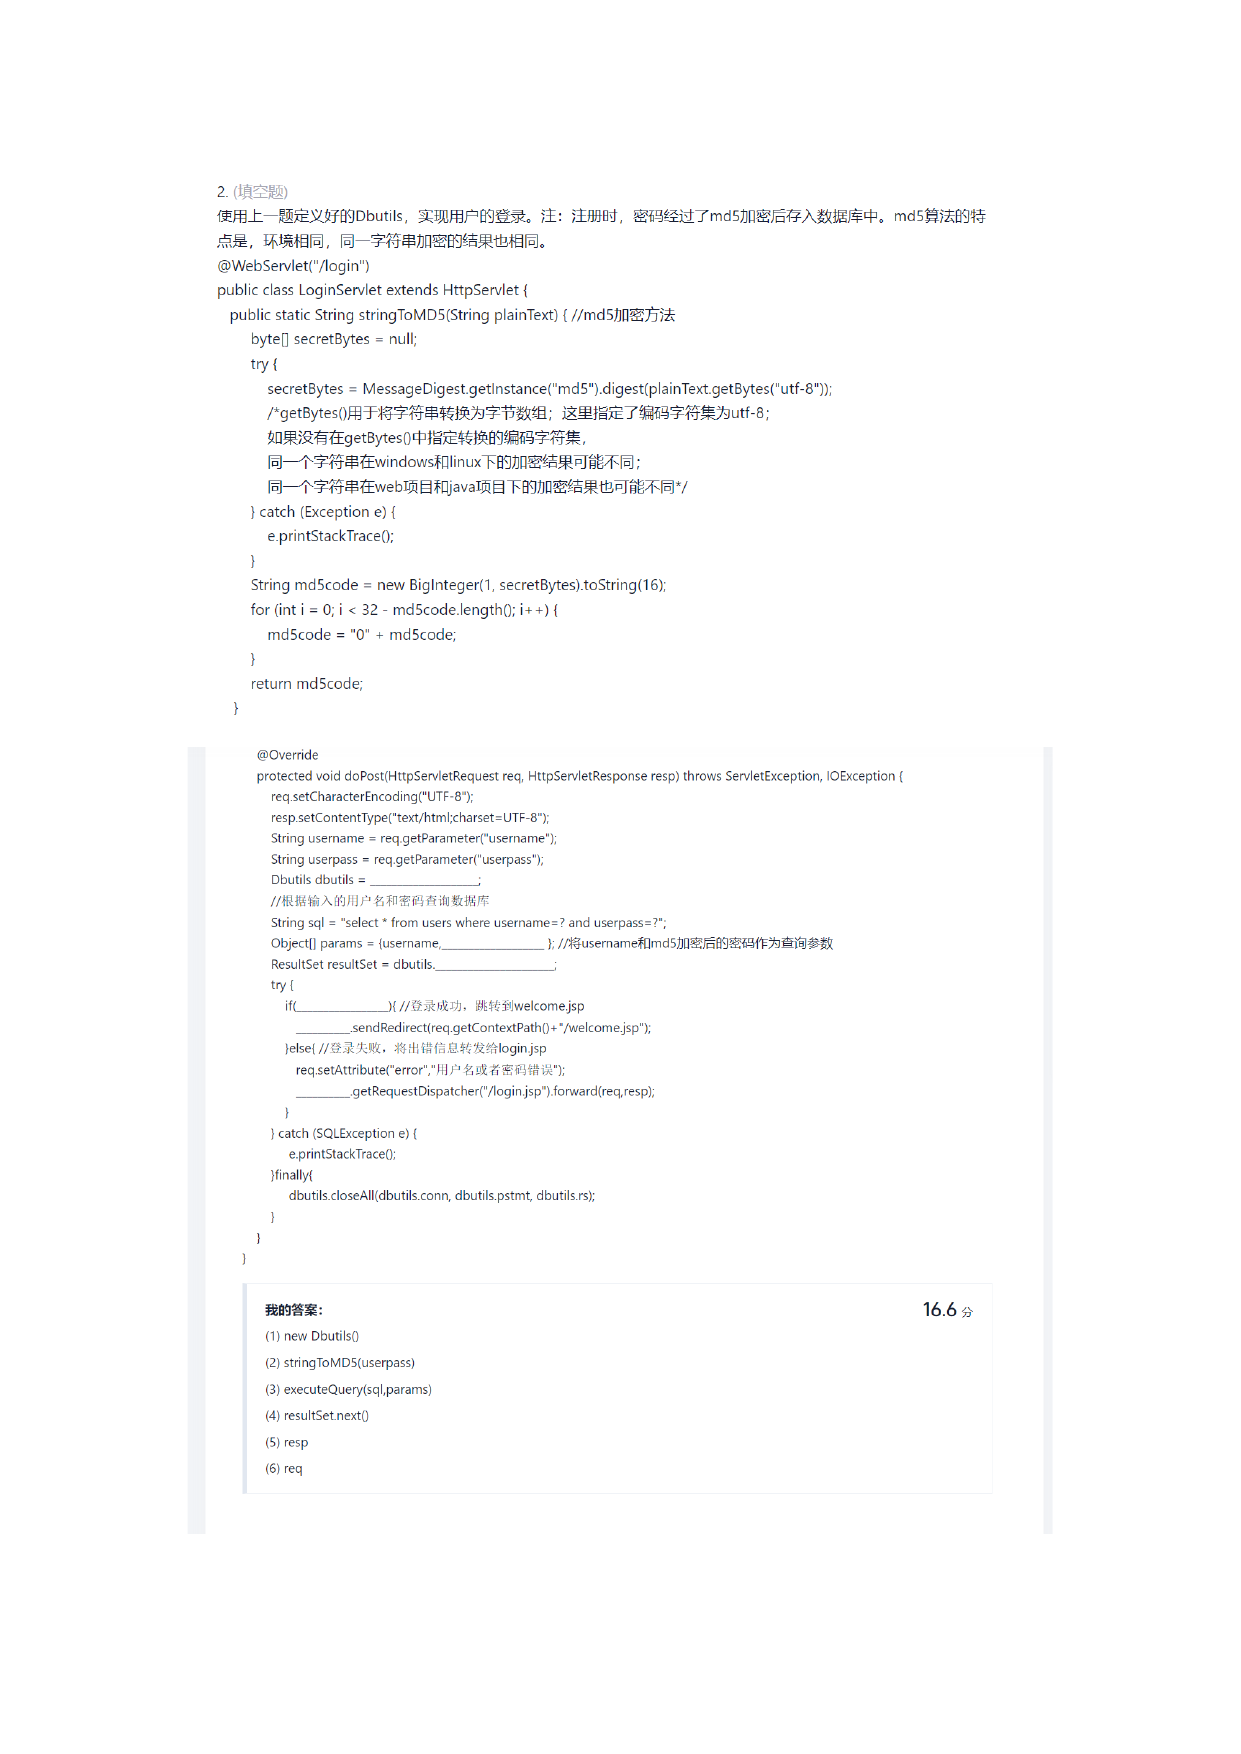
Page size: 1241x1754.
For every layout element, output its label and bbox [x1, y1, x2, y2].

picture [187, 162, 1053, 720]
picture [187, 747, 1053, 1534]
